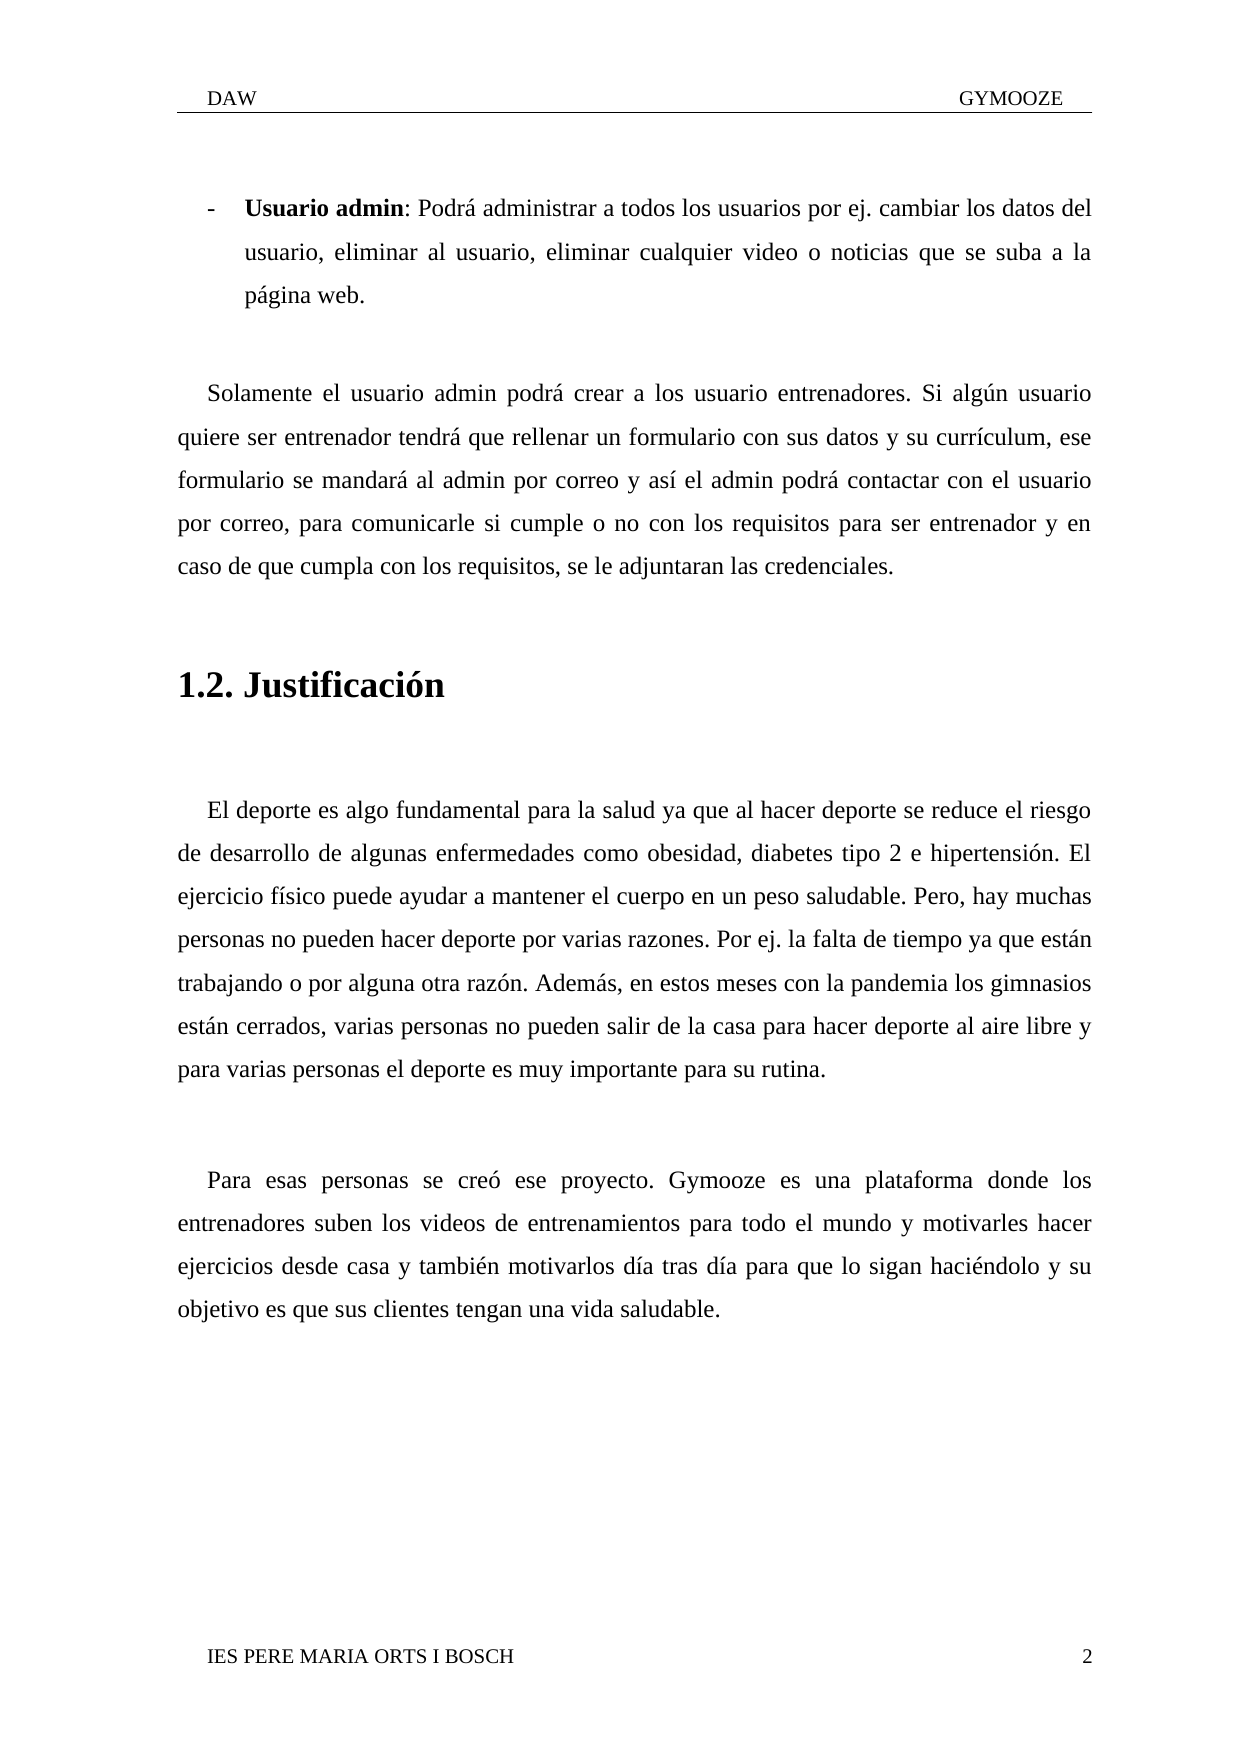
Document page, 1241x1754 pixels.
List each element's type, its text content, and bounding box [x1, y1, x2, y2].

text Justificación [177, 662, 1092, 705]
text El deporte es algo fundamental para la salud ya que al hacer deporte se reduce el riesgo de desarrollo de algunas enfermedades como obesidad, diabetes tipo 2 e hipertensión. El ejercicio físico puede ayudar a mantener el cuerpo en un peso saludable. Pero, hay muchas personas no pueden hacer deporte por varias razones. Por ej. la falta de tiempo ya que están trabajando o por alguna otra razón. Además, en estos meses con la pandemia los gimnasios están cerrados, varias personas no pueden salir de la casa para hacer deporte al aire libre y para varias personas el deporte es muy importante para su rutina. [177, 795, 1092, 1083]
list Usuario admin: Podrá administrar a todos los usuarios por ej. cambiar los datos del usuario, eliminar al usuario, eliminar cualquier video o noticias que se suba a la página web. [207, 193, 1092, 308]
text Para esas personas se creó ese proyecto. Gymooze es una plataforma donde los entrenadores suben los videos de entrenamientos para todo el mundo y motivarles hacer ejercicios desde casa y también motivarlos día tras día para que lo sigan haciéndolo y su objetivo es que sus clientes tengan una vida saludable. [177, 1165, 1092, 1323]
text Solamente el usuario admin podrá crear a los usuario entrenadores. Si algún usuario quiere ser entrenador tendrá que rellenar un formulario con sus datos y su currículum, ese formulario se mandará al admin por correo y así el admin podrá contactar con el usuario por correo, para comunicarle si cumple o no con los requisitos para ser entrenador y en caso de que cumpla con los requisitos, se le adjuntaran las credenciales. [177, 378, 1092, 580]
